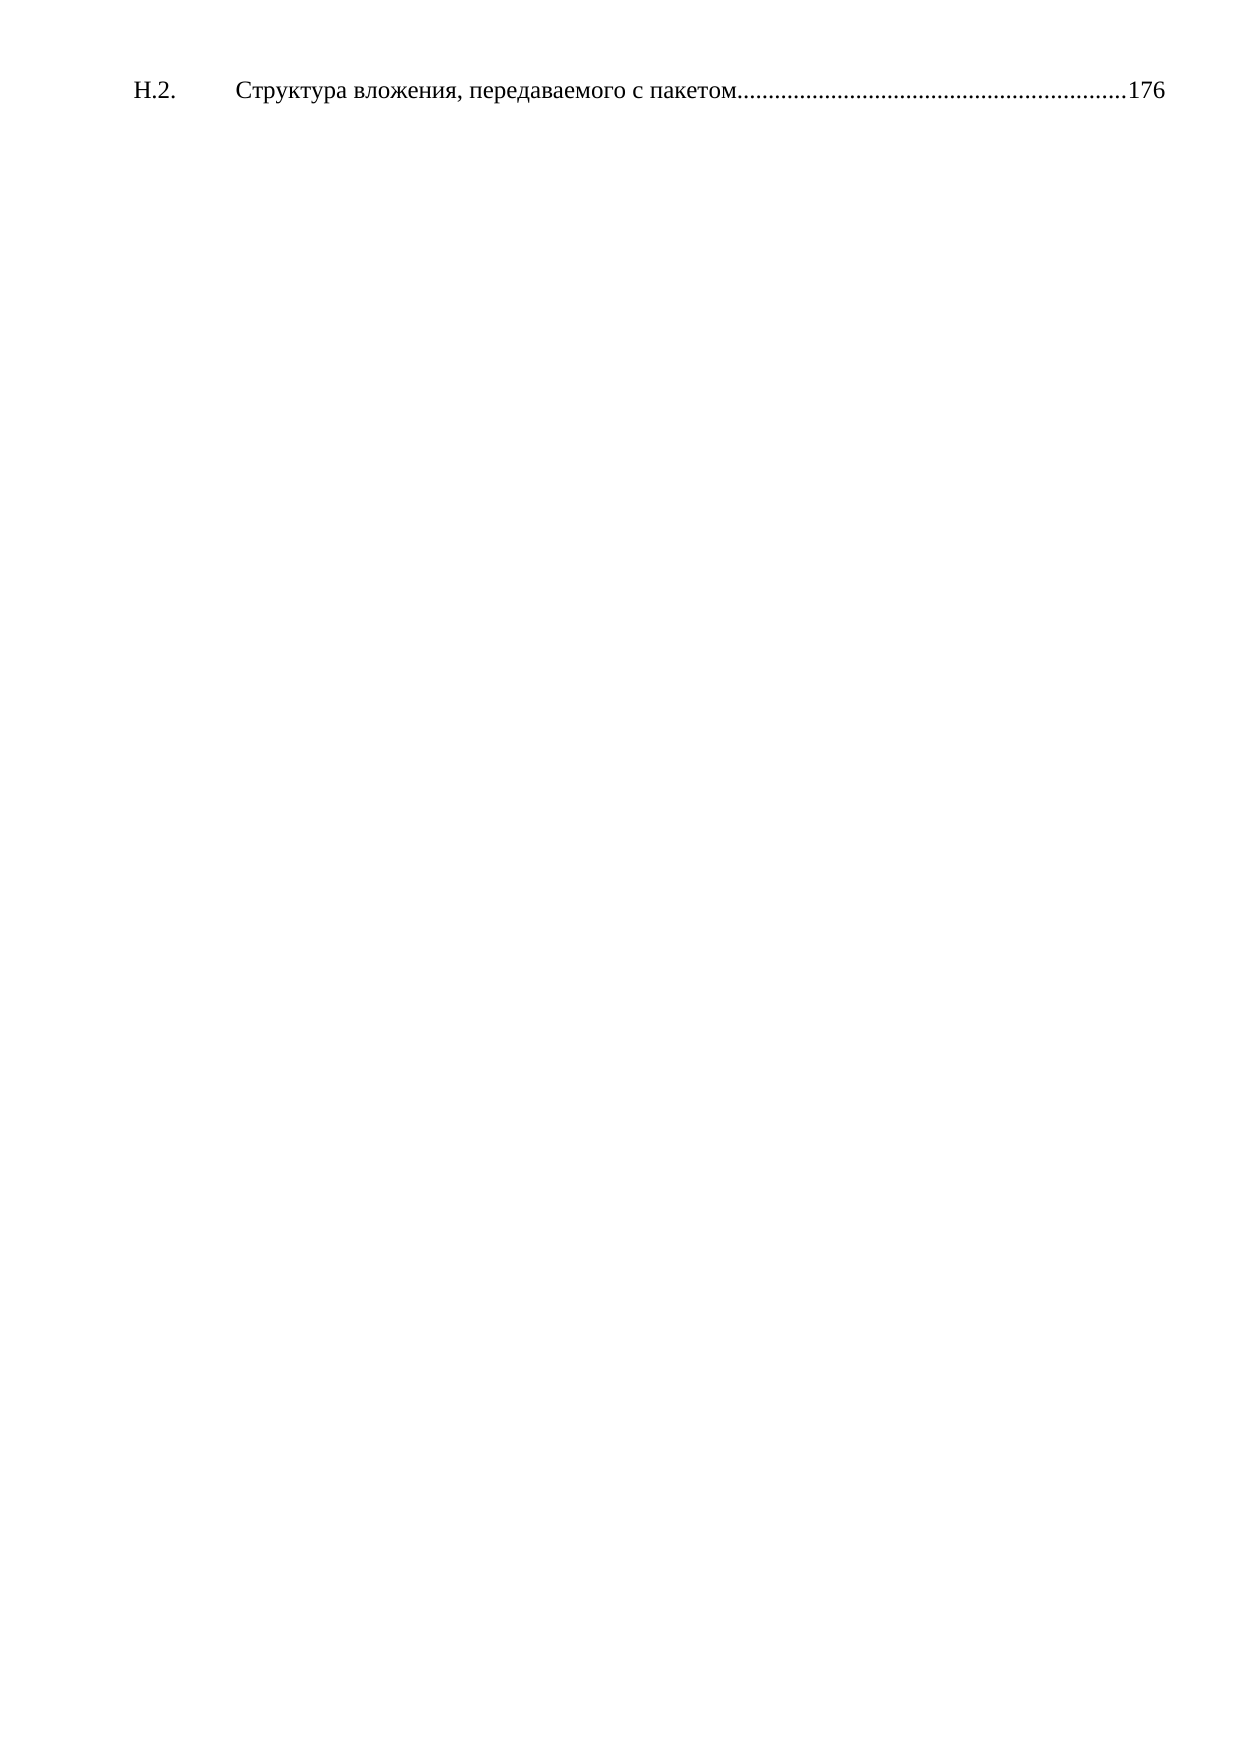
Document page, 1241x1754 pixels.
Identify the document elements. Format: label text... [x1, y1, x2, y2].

text Н.2. Структура вложения, передаваемого с пакетом. 176 [133, 75, 1165, 104]
